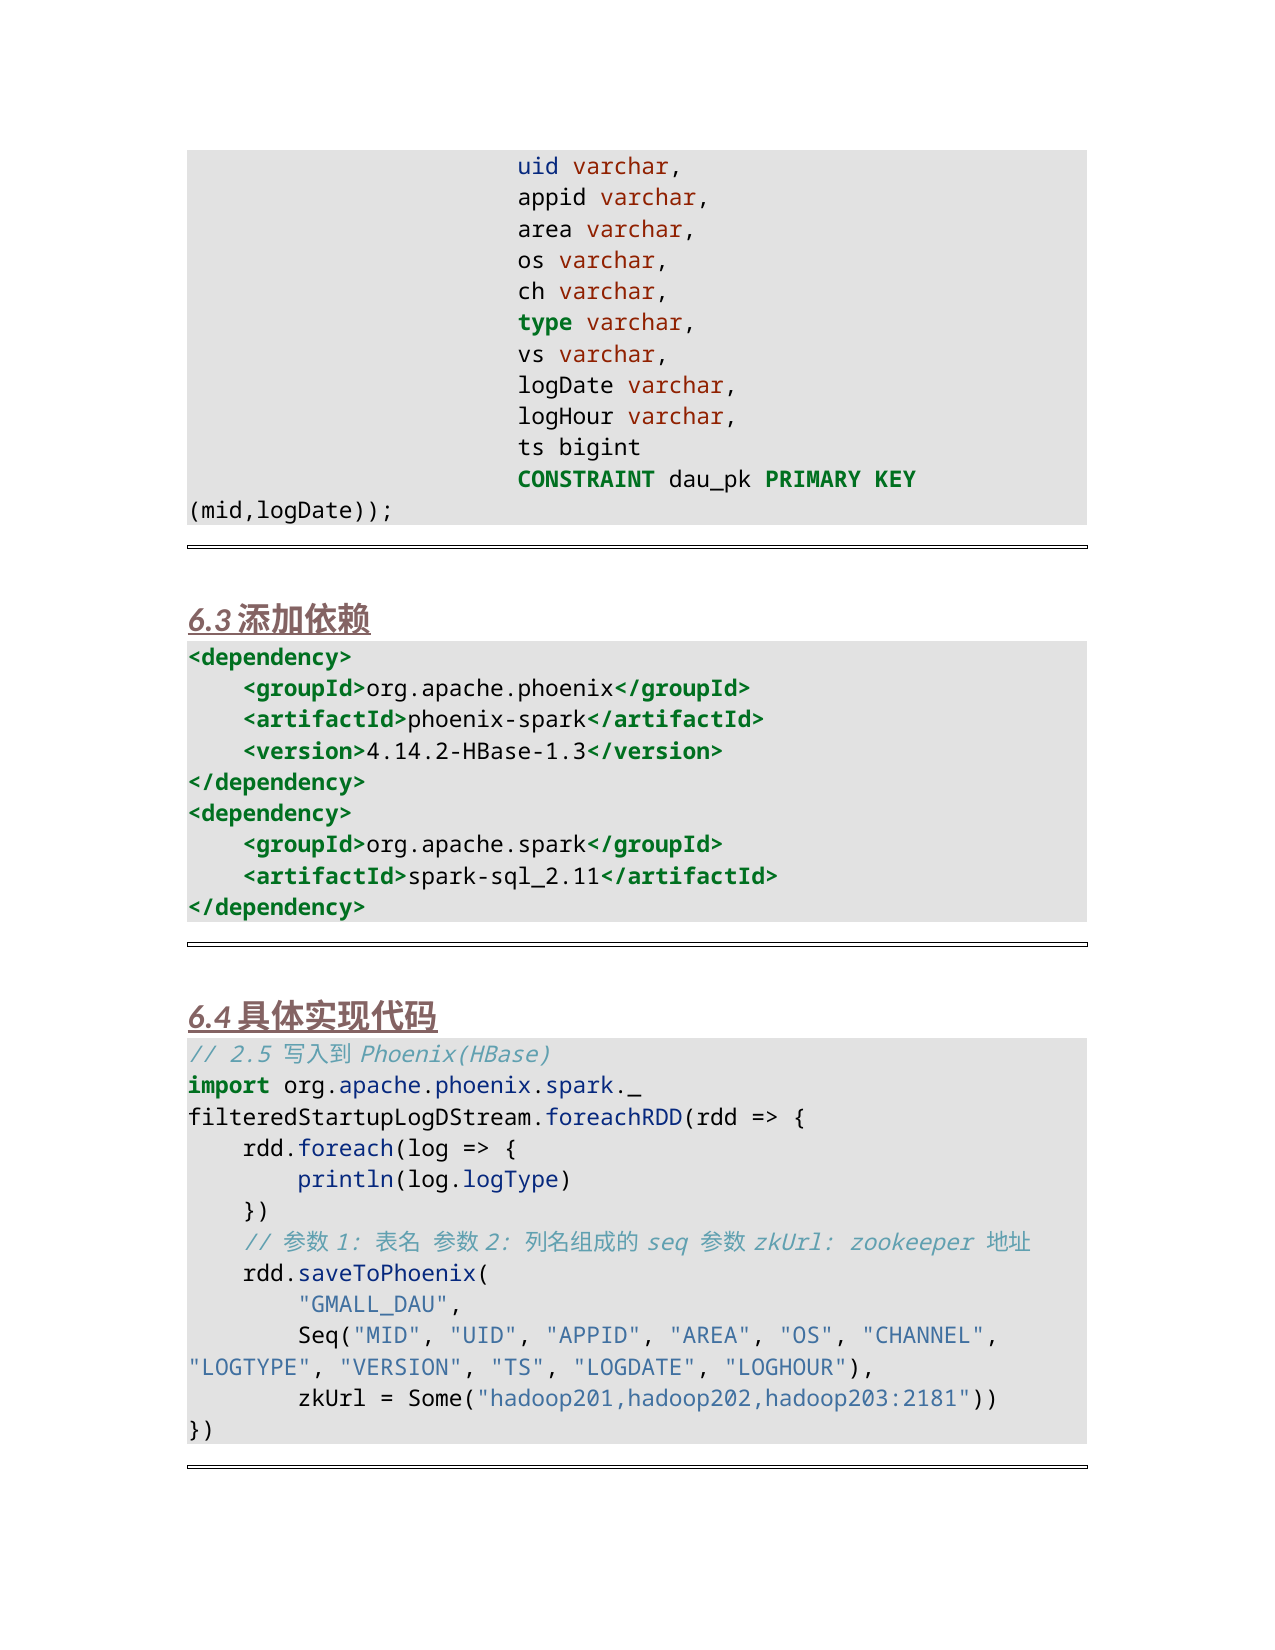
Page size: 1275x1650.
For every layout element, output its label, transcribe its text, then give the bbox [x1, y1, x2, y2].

text <dependency> <groupId>org.apache.phoenix</groupId> <artifactId>phoenix-spark</artifactId> <version>4.14.2-HBase-1.3</version> </dependency> <dependency> <groupId>org.apache.spark</groupId> <artifactId>spark-sql_2.11</artifactId> </dependency> [187, 641, 1087, 922]
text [187, 150, 1087, 525]
text // 2.5 写入到 Phoenix(HBase) import org.apache.phoenix.spark._ filteredStartupLogDStream.foreachRDD(rdd => { rdd.foreach(log => { println(log.logType) }) // 参数1: 表名 参数2: 列名组成的 seq 参数 zkUrl: zookeeper 地址 rdd.saveToPhoenix( "GMALL_DAU", Seq("MID", "UID", "APPID", "AREA", "OS", "CHANNEL", "LOGTYPE", "VERSION", "TS", "LOGDATE", "LOGHOUR"), zkUrl = Some("hadoop201,hadoop202,hadoop203:2181")) }) [215, 1038, 1087, 1444]
subtitle 6.3 添加依赖 [187, 595, 1087, 641]
subtitle 6.4 具体实现代码 [187, 992, 1087, 1038]
